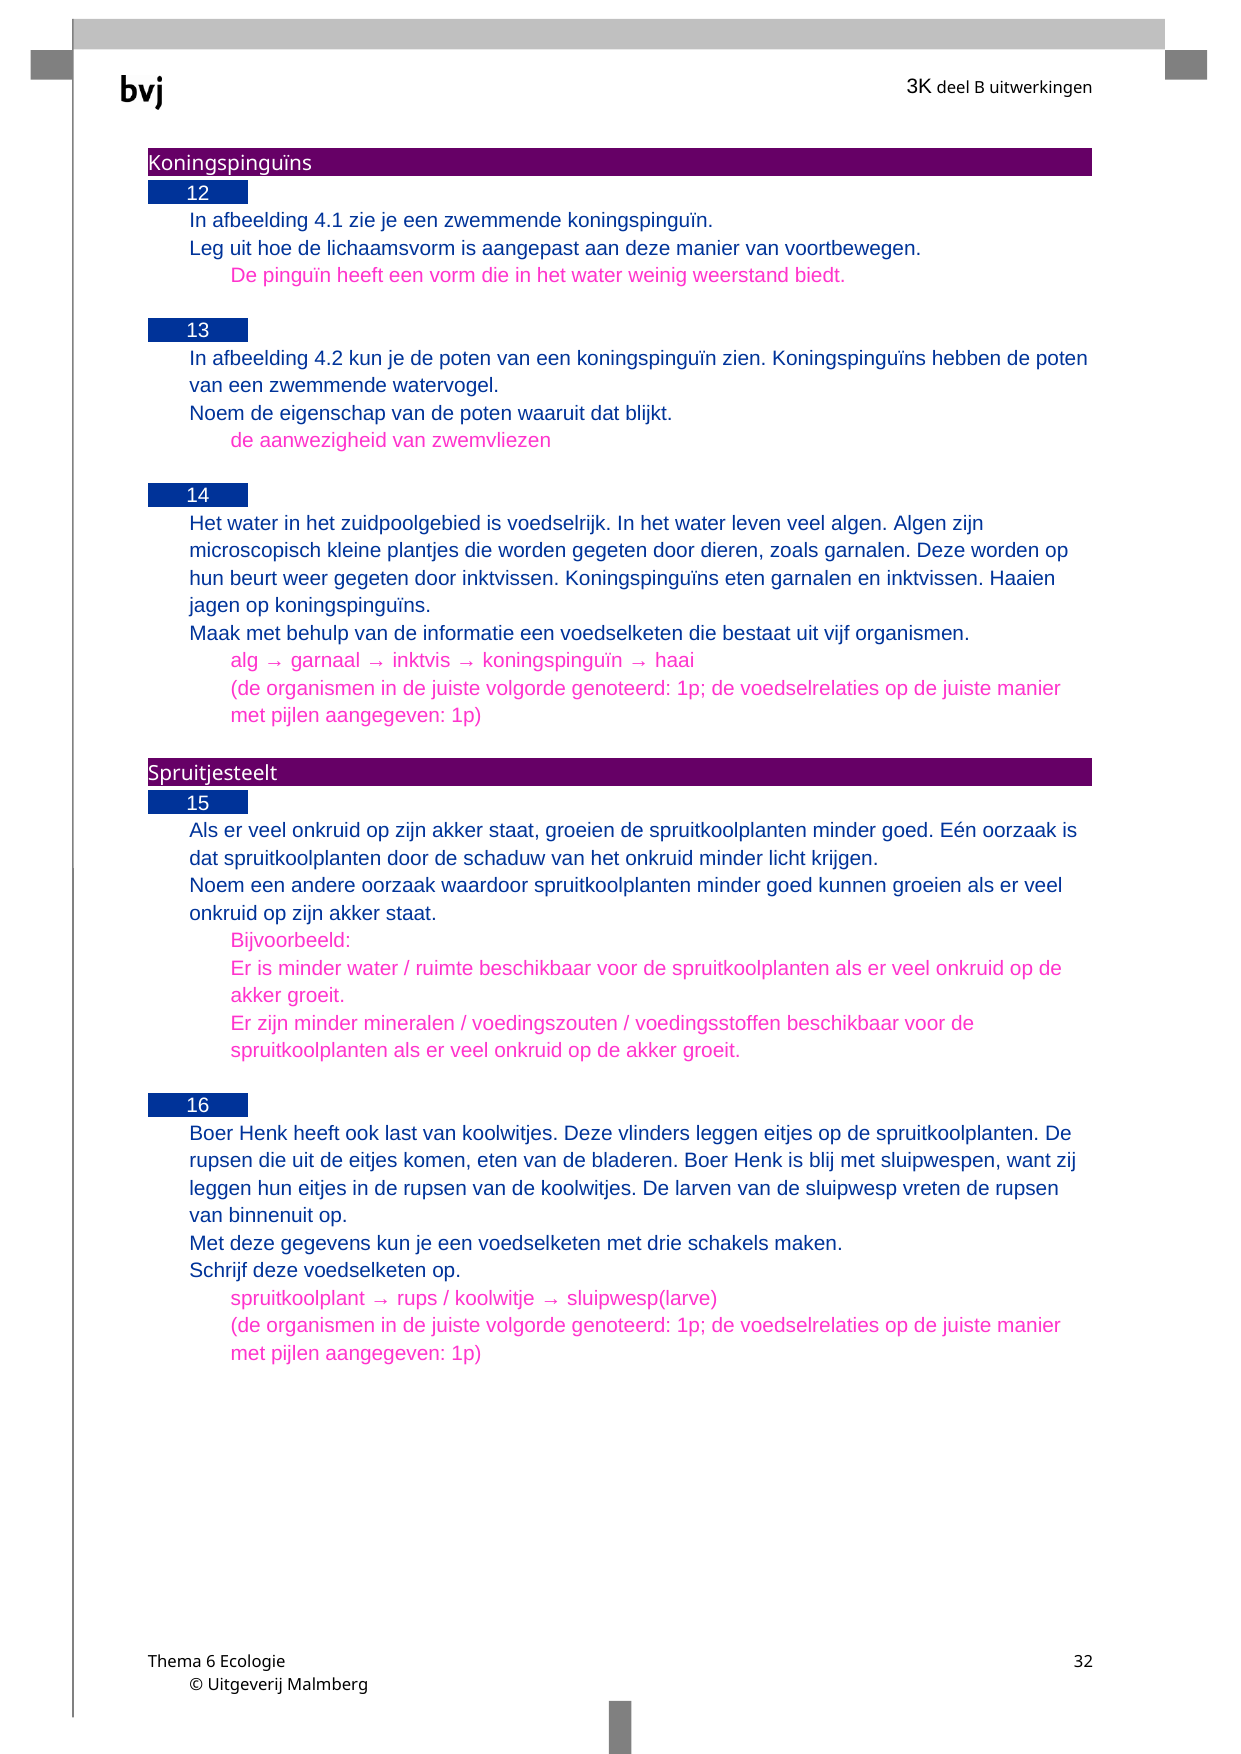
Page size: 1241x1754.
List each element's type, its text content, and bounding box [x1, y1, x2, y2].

text 13 [148, 318, 248, 342]
text Boer Henk heeft ook last van koolwitjes. Deze vlinders leggen eitjes op de spruitkoolplanten. De rupsen die uit de eitjes komen, eten van de bladeren. Boer Henk is blij met sluipwespen, want zij leggen hun eitjes in de rupsen van de koolwitjes. De larven van de sluipwesp vreten de rupsen van binnenuit op. [189, 1120, 1092, 1227]
text Schrijf deze voedselketen op. [189, 1258, 1092, 1282]
text Noem de eigenschap van de poten waaruit dat blijkt. [189, 400, 1092, 424]
text Het water in het zuidpoolgebied is voedselrijk. In het water leven veel algen. Algen zijn microscopisch kleine plantjes die worden gegeten door dieren, zoals garnalen. Deze worden op hun beurt weer gegeten door inktvissen. Koningspinguïns eten garnalen en inktvissen. Haaien jagen op koningspinguïns. [189, 510, 1092, 617]
text Als er veel onkruid op zijn akker staat, groeien de spruitkoolplanten minder goed. Eén oorzaak is dat spruitkoolplanten door de schaduw van het onkruid minder licht krijgen. [189, 818, 1092, 869]
text de aanwezigheid van zwemvliezen [230, 428, 1092, 452]
text Leg uit hoe de lichaamsvorm is aangepast aan deze manier van voortbewegen. [189, 235, 1092, 259]
text spruitkoolplant → rups / koolwitje → sluipwesp(larve) [230, 1285, 1092, 1309]
text alg → garnaal → inktvis → koningspinguïn → haai [230, 648, 1092, 672]
text Er is minder water / ruimte beschikbaar voor de spruitkoolplanten als er veel onkruid op de akker groeit. [230, 955, 1092, 1007]
text Met deze gegevens kun je een voedselketen met drie schakels maken. [189, 1230, 1092, 1254]
text De pinguïn heeft een vorm die in het water weinig weerstand biedt. [230, 263, 1092, 287]
text 14 [148, 483, 248, 507]
text (de organismen in de juiste volgorde genoteerd: 1p; de voedselrelaties op de juiste manier met pijlen aangegeven: 1p) [230, 1313, 1092, 1364]
text Er zijn minder mineralen / voedingszouten / voedingsstoffen beschikbaar voor de spruitkoolplanten als er veel onkruid op de akker groeit. [230, 1010, 1092, 1062]
text Spruitjesteelt [148, 758, 1092, 786]
text (de organismen in de juiste volgorde genoteerd: 1p; de voedselrelaties op de juiste manier met pijlen aangegeven: 1p) [230, 675, 1092, 727]
text Noem een andere oorzaak waardoor spruitkoolplanten minder goed kunnen groeien als er veel onkruid op zijn akker staat. [189, 873, 1092, 924]
picture [121, 75, 162, 110]
text Maak met behulp van de informatie een voedselketen die bestaat uit vijf organismen. [189, 620, 1092, 644]
text 16 [148, 1093, 248, 1117]
text In afbeelding 4.2 kun je de poten van een koningspinguïn zien. Koningspinguïns hebben de poten van een zwemmende watervogel. [189, 345, 1092, 397]
text 15 [148, 790, 248, 814]
text Bijvoorbeeld: [230, 928, 1092, 952]
text 12 [148, 180, 248, 204]
text In afbeelding 4.1 zie je een zwemmende koningspinguïn. [189, 208, 1092, 232]
text Koningspinguïns [148, 148, 1092, 176]
